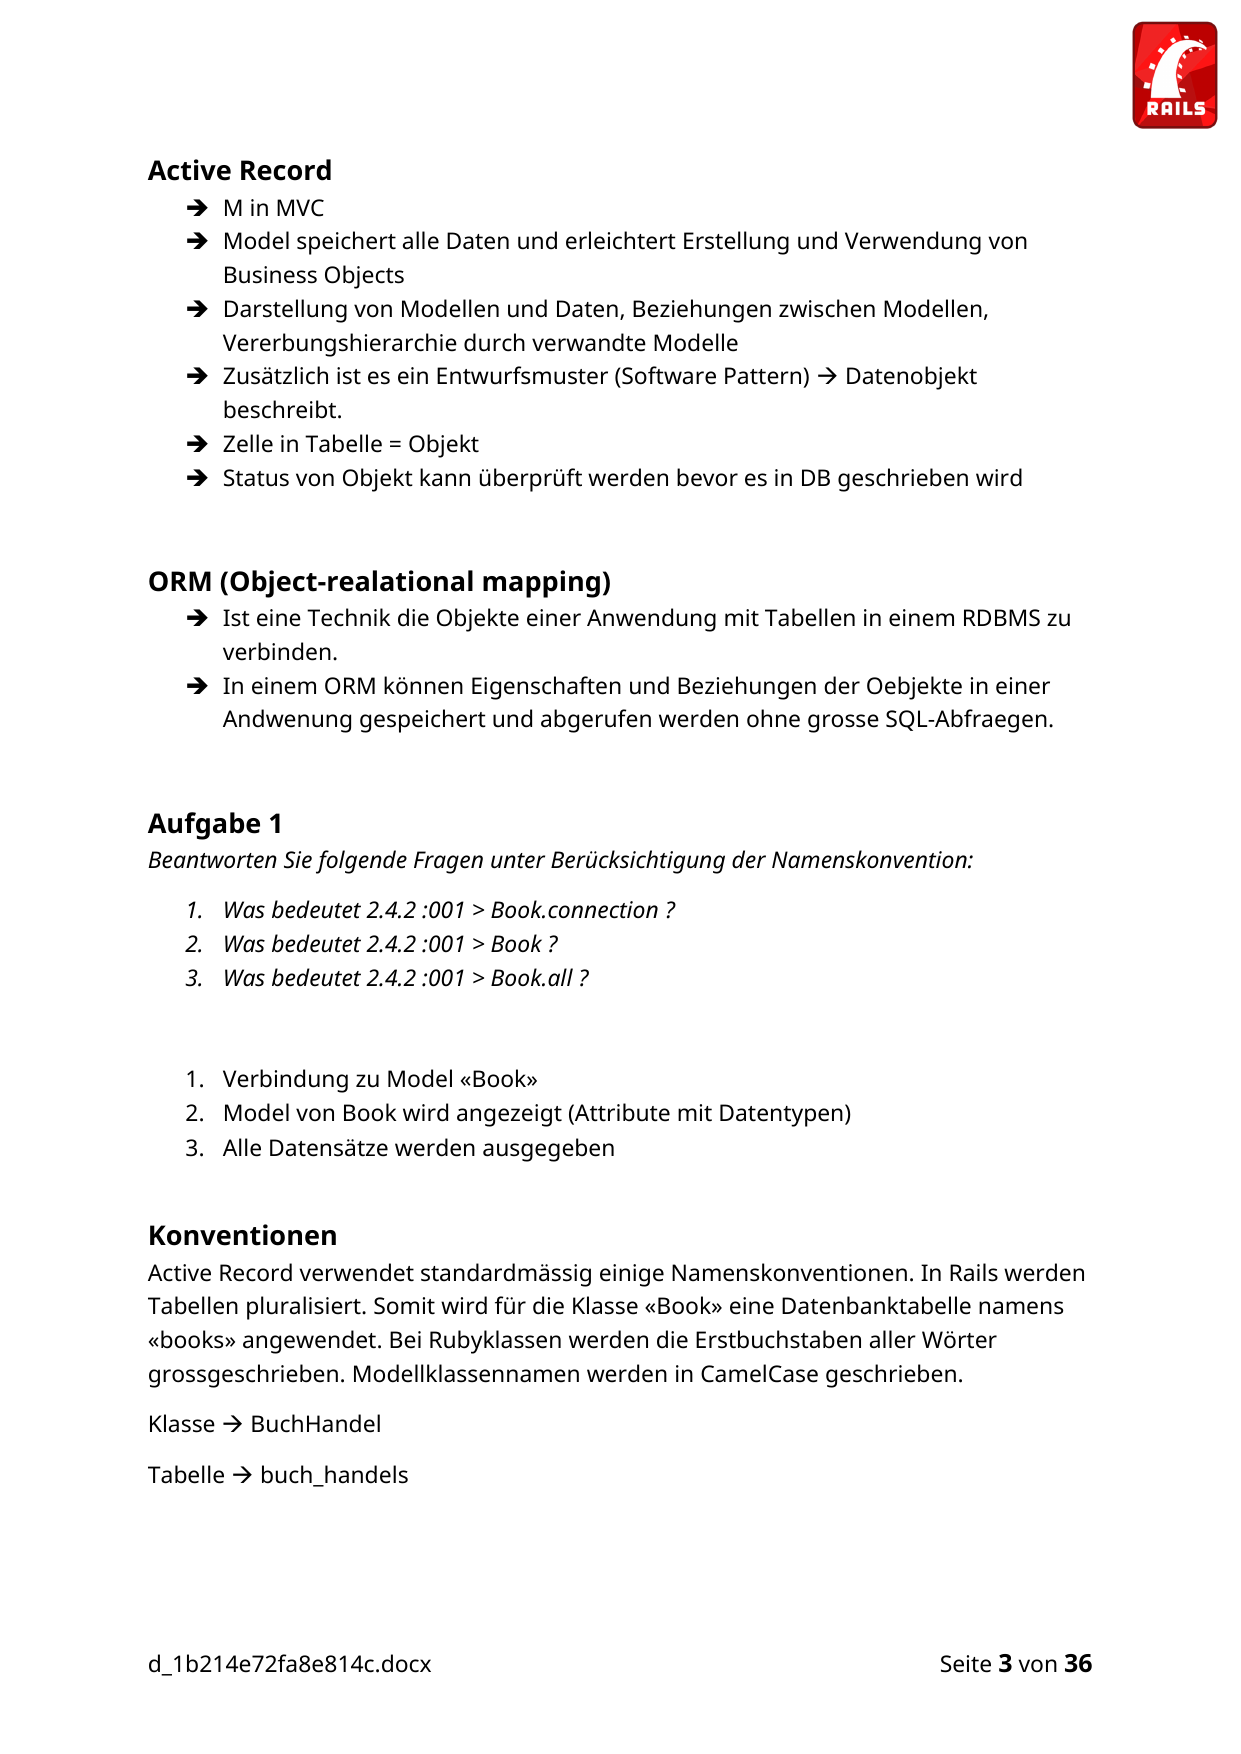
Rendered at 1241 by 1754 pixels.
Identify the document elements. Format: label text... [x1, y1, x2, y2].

list Verbindung zu Model «Book» [185, 1063, 1067, 1094]
list Was bedeutet 2.4.2 :001 > Book.connection ? [185, 894, 1093, 926]
list Was bedeutet 2.4.2 :001 > Book.all ? [185, 962, 1093, 993]
subtitle Konventionen [148, 1217, 1093, 1254]
subtitle ORM (Object-realational mapping) [148, 562, 1093, 599]
list In einem ORM können Eigenschaften und Beziehungen der Oebjekte in einer Andwenung gespeichert und abgerufen werden ohne grosse SQL-Abfraegen. [185, 670, 1093, 735]
text Beantworten Sie folgende Fragen unter Berücksichtigung der Namenskonvention: [148, 844, 1093, 875]
picture [1125, 13, 1223, 133]
list Darstellung von Modellen und Daten, Beziehungen zwischen Modellen, Vererbungshierarchie durch verwandte Modelle [185, 293, 1093, 358]
list Was bedeutet 2.4.2 :001 > Book ? [185, 928, 1093, 959]
list Model von Book wird angezeigt (Attribute mit Datentypen) [185, 1097, 1067, 1128]
text Tabelle buch_handels [148, 1459, 1093, 1490]
list Status von Objekt kann überprüft werden bevor es in DB geschrieben wird [185, 462, 1093, 493]
text Klasse BuchHandel [148, 1408, 1093, 1439]
list Model speichert alle Daten und erleichtert Erstellung und Verwendung von Business Objects [185, 225, 1093, 290]
list Alle Datensätze werden ausgegeben [185, 1132, 1067, 1163]
subtitle Active Record [148, 152, 1093, 189]
subtitle Aufgabe 1 [148, 804, 1093, 841]
list M in MVC [185, 192, 1093, 223]
list Zelle in Tabelle = Objekt [185, 428, 1093, 459]
list Ist eine Technik die Objekte einer Anwendung mit Tabellen in einem RDBMS zu verbinden. [185, 602, 1093, 667]
list Zusätzlich ist es ein Entwurfsmuster (Software Pattern) Datenobjekt beschreibt. [185, 360, 1093, 425]
text Active Record verwendet standardmässig einige Namenskonventionen. In Rails werden Tabellen pluralisiert. Somit wird für die Klasse «Book» eine Datenbanktabelle namens «books» angewendet. Bei Rubyklassen werden die Erstbuchstaben aller Wörter grossgeschrieben. Modellklassennamen werden in CamelCase geschrieben. [148, 1257, 1093, 1389]
